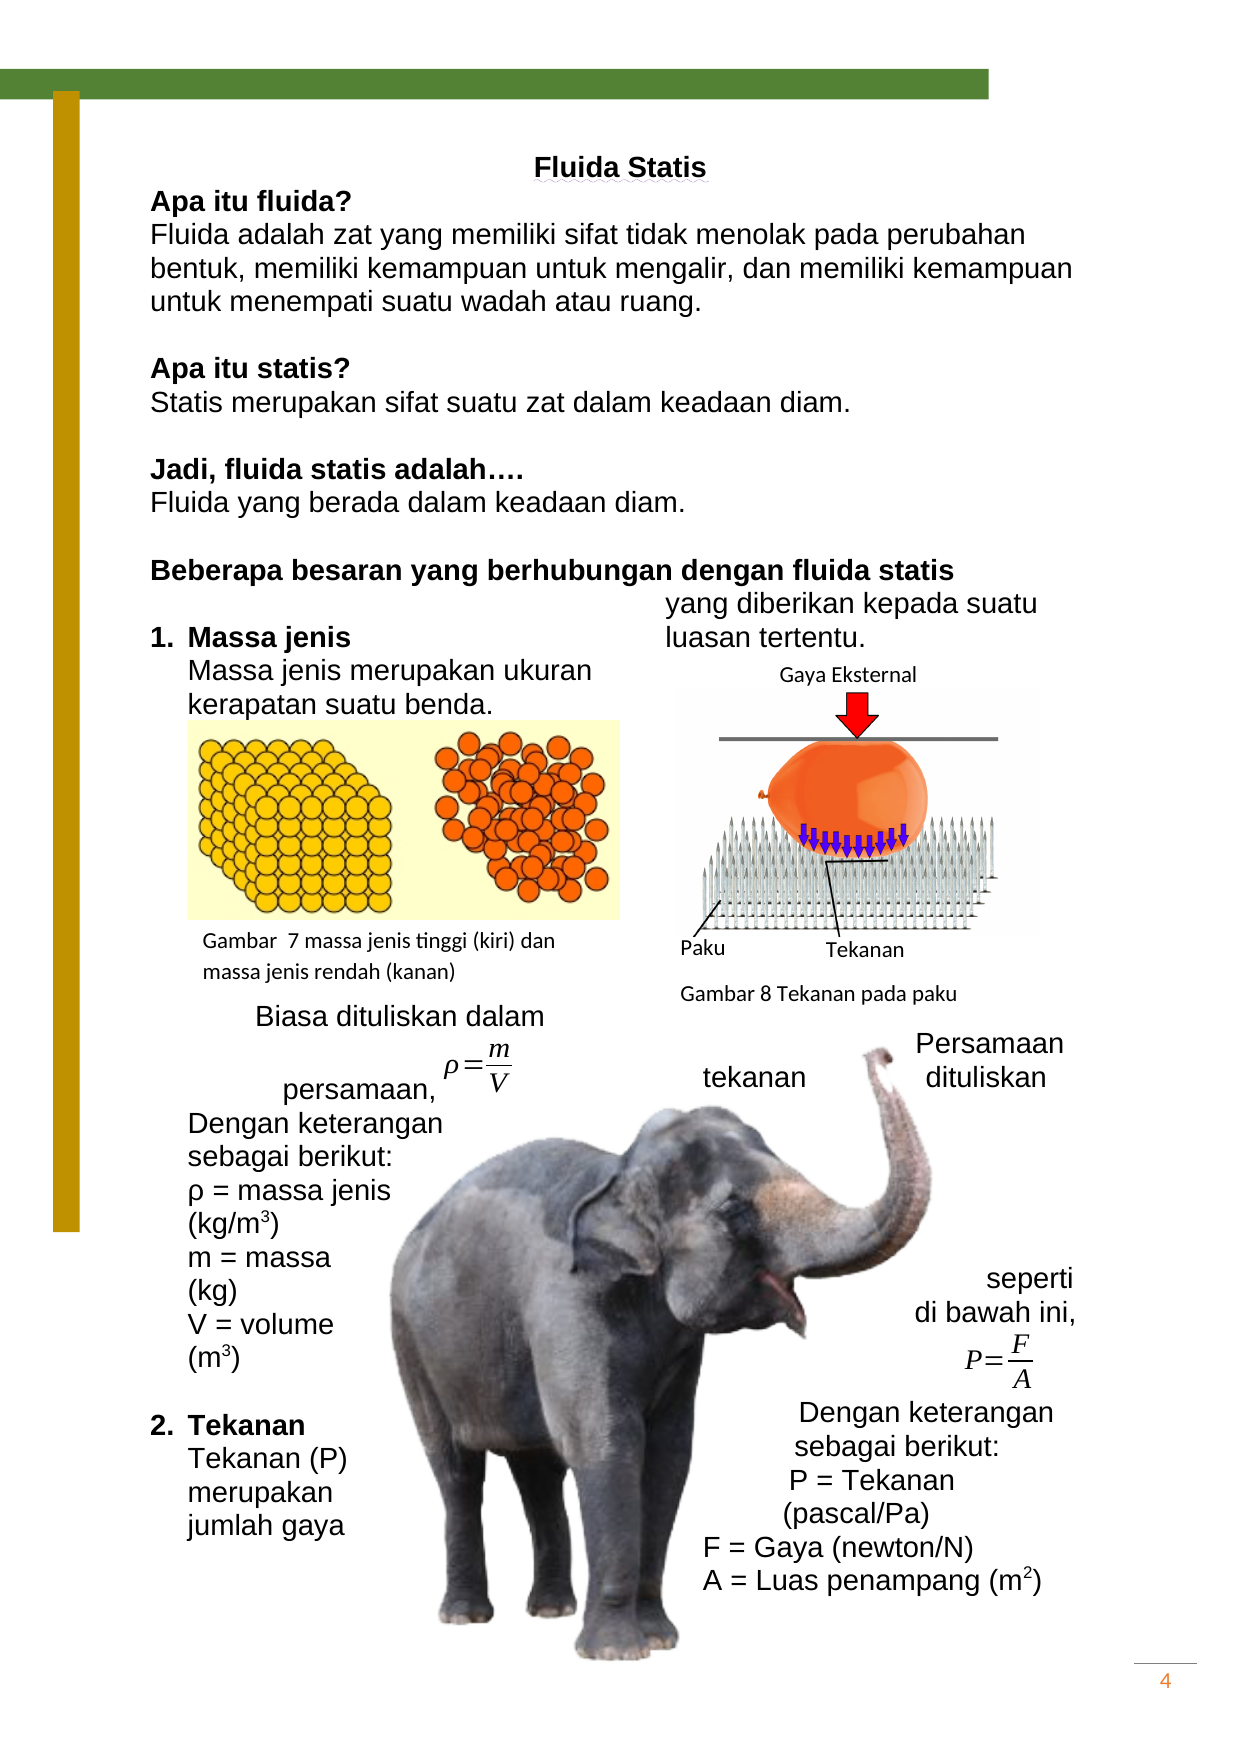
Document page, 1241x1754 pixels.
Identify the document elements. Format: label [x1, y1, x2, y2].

picture [381, 1038, 939, 1666]
picture [187, 720, 620, 920]
picture [675, 689, 1039, 937]
